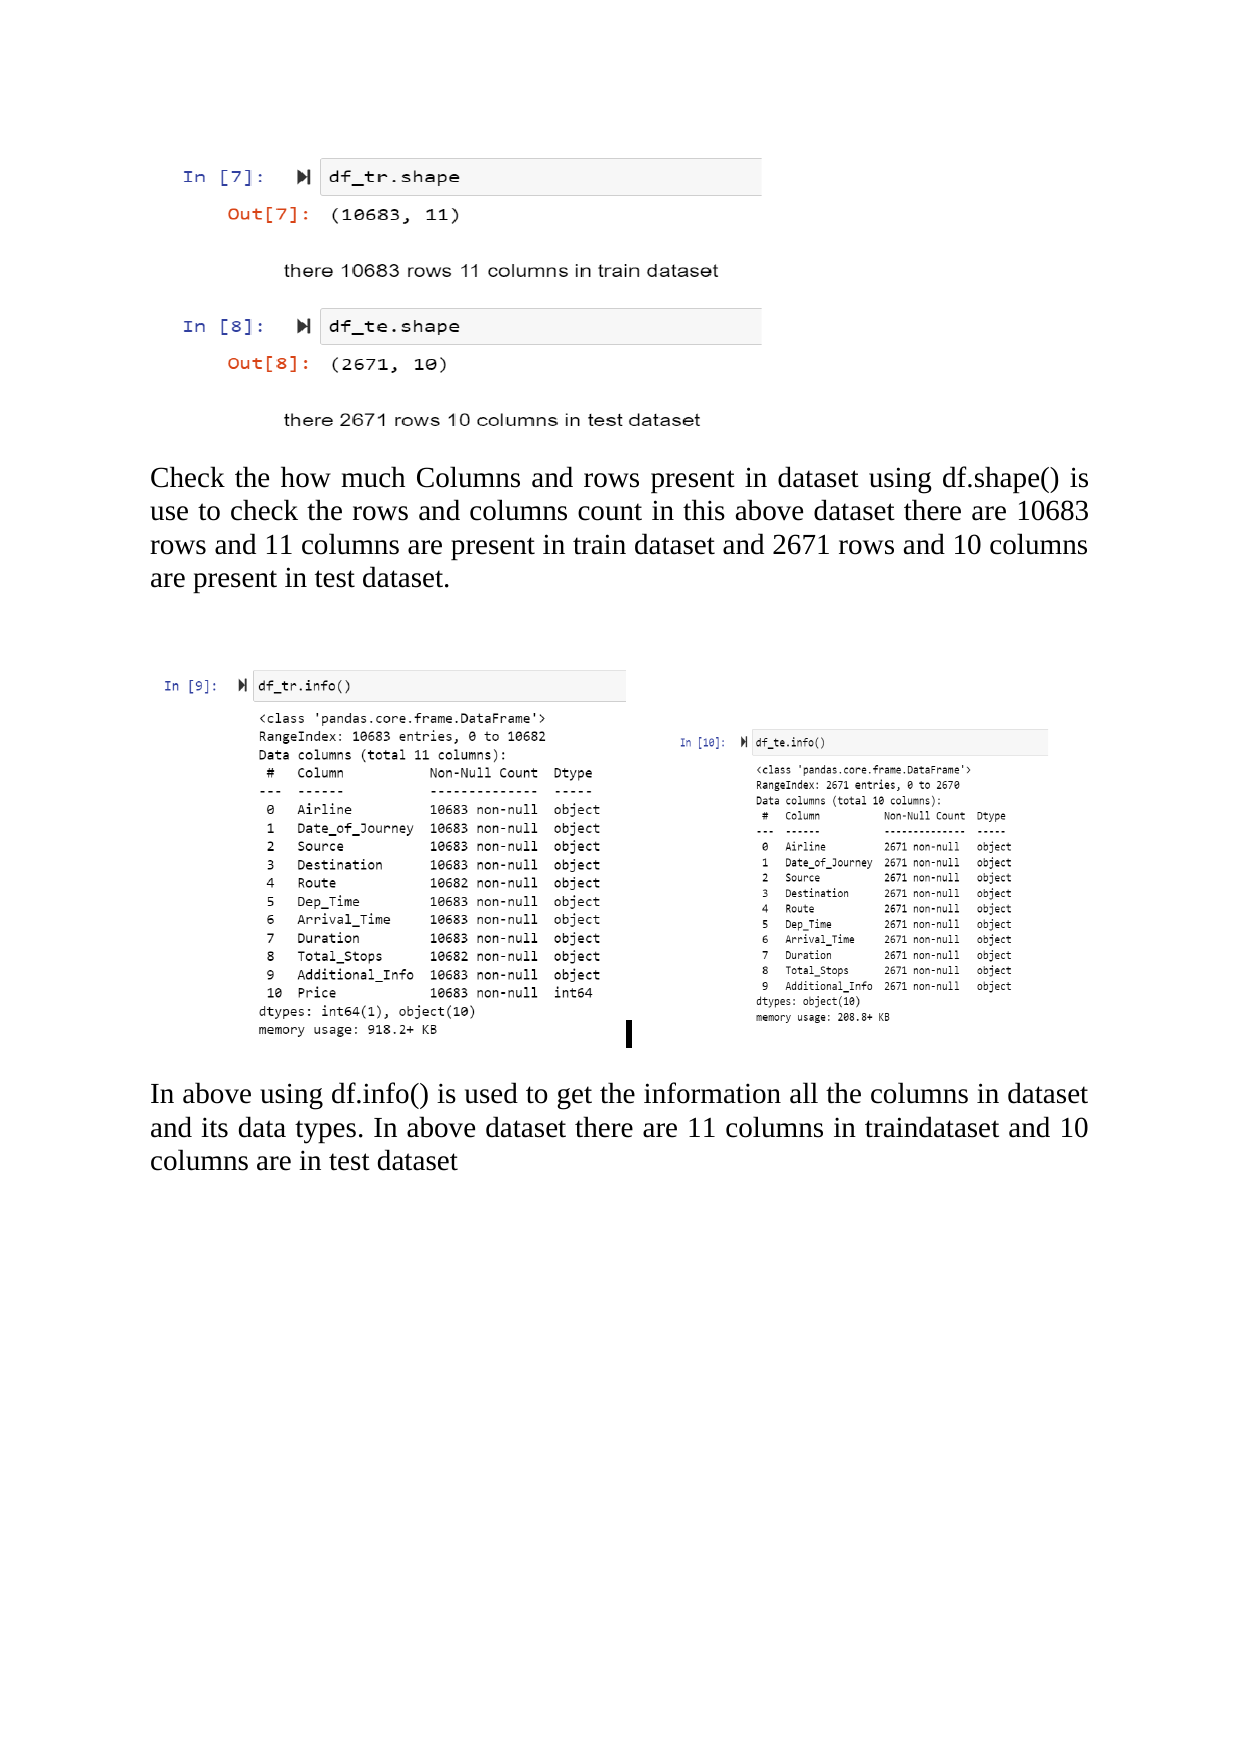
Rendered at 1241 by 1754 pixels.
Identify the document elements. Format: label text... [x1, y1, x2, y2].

picture [668, 726, 1049, 1043]
text Check the how much Columns and rows present in dataset using df.shape() is use to check the rows and columns count in this above dataset there are 10683 rows and 11 columns are present in train dataset and 2671 rows and 10 columns are present in test dataset. [150, 460, 1090, 594]
picture [150, 150, 762, 441]
text In above using df.info() is used to get the information all the columns in dataset and its data types. In above dataset there are 11 columns in traindataset and 10 columns are in test dataset [150, 1076, 1090, 1177]
picture [150, 661, 626, 1043]
